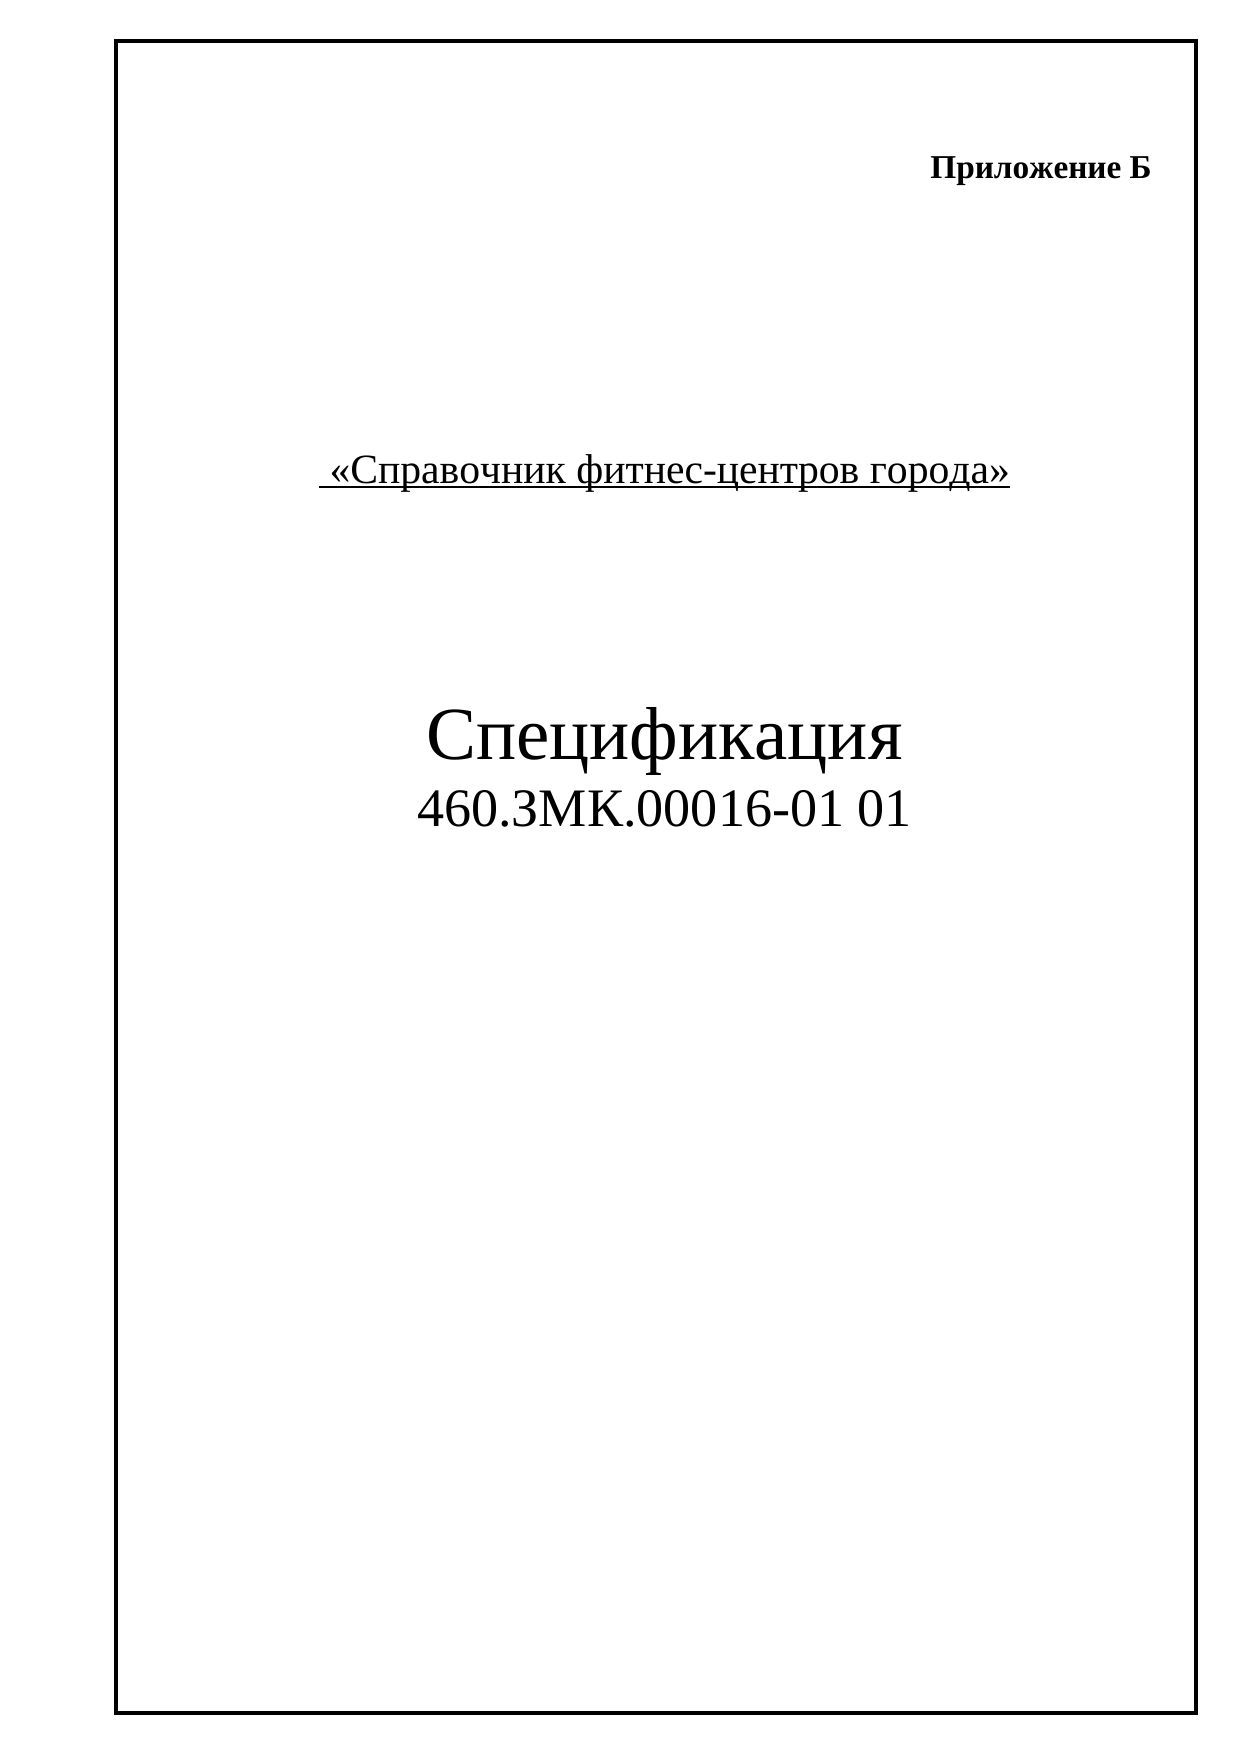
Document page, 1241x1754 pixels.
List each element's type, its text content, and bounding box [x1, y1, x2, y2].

text Приложение Б [177, 147, 1152, 186]
text «Справочник фитнес-центров города» [177, 445, 1152, 493]
text Спецификация [177, 689, 1152, 775]
text 460.ЗМК.00016-01 01 [177, 775, 1152, 838]
